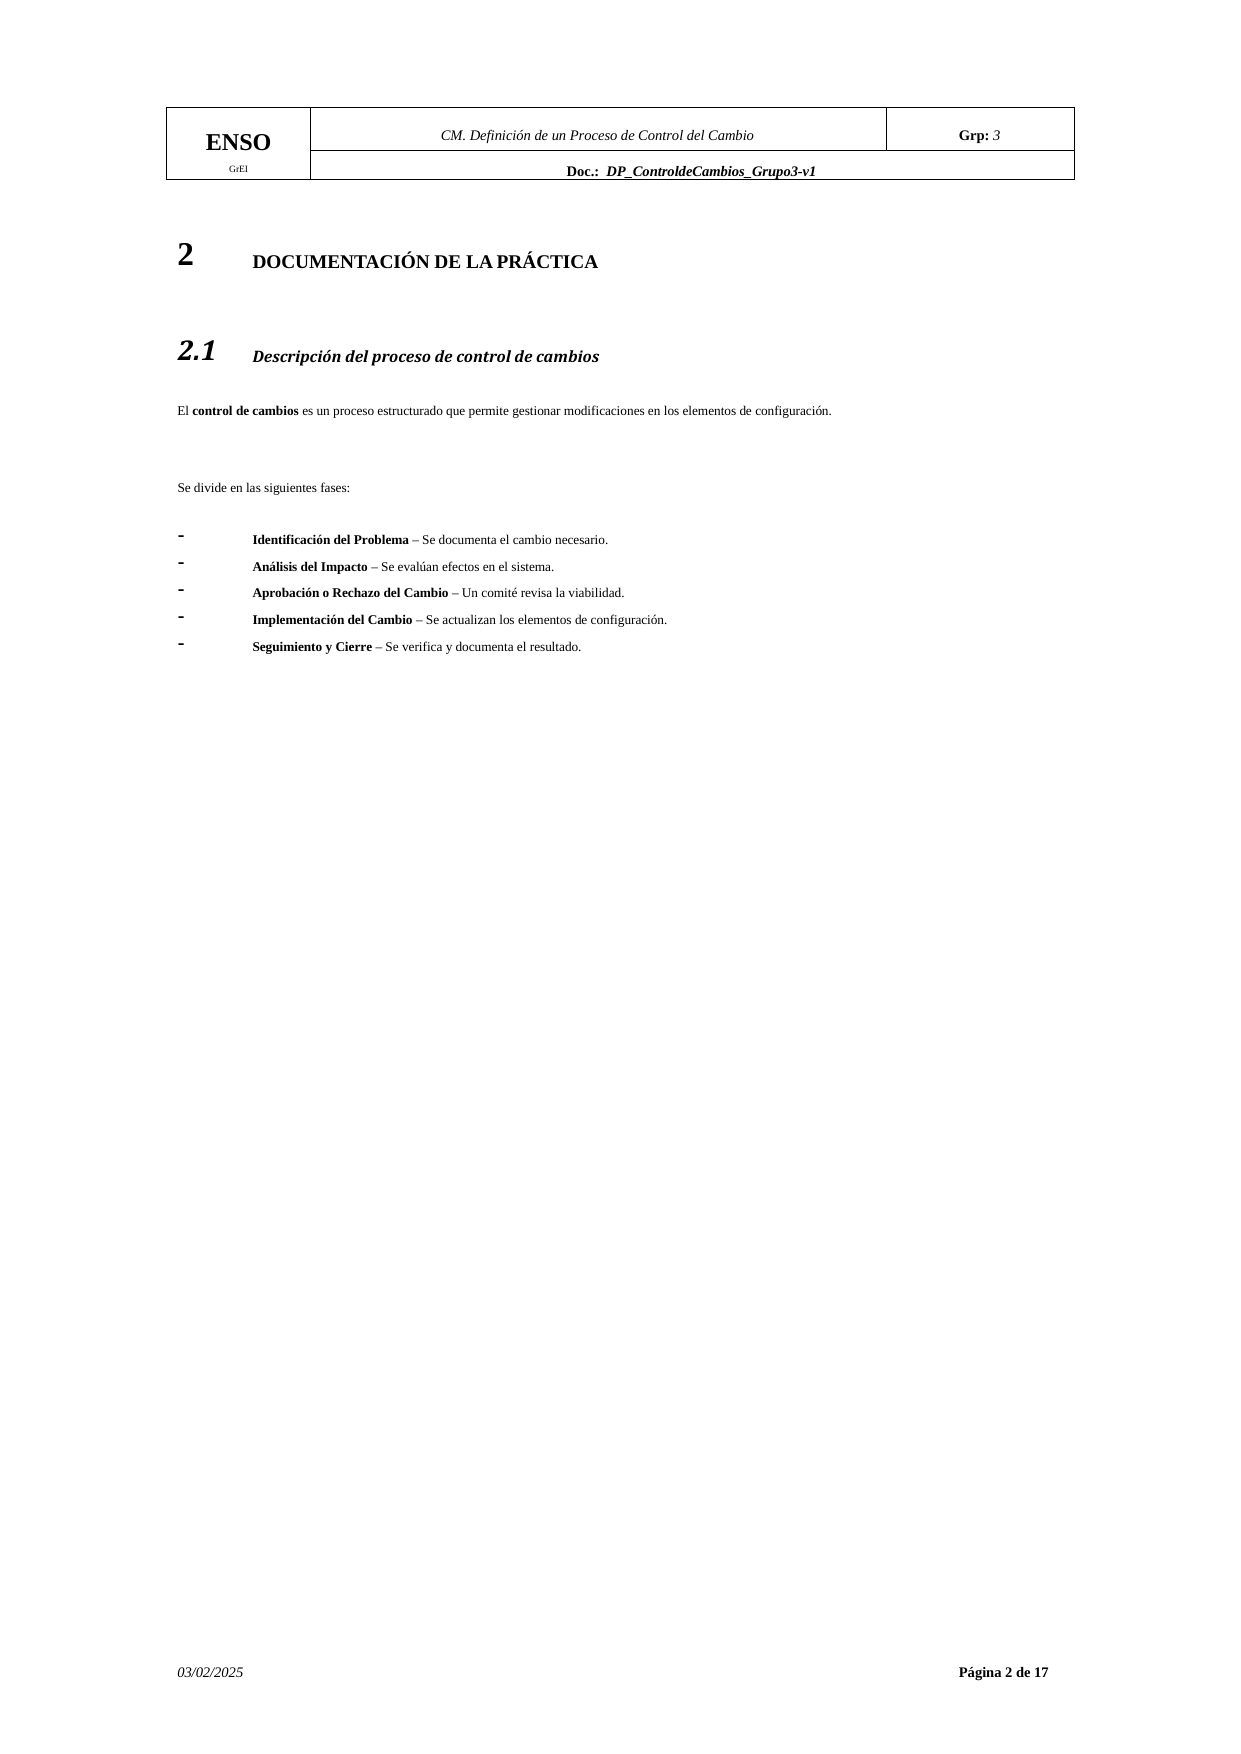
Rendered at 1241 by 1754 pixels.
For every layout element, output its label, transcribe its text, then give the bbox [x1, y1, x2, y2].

text El control de cambios es un proceso estructurado que permite gestionar modificaciones en los elementos de configuración. [177, 392, 1063, 418]
subtitle DOCUMENTACIÓN DE LA PRÁCTICA [177, 234, 1063, 272]
subtitle Descripción del proceso de control de cambios [177, 332, 1063, 367]
text Se divide en las siguientes fases: [177, 443, 1063, 496]
list Aprobación o Rechazo del Cambio – Un comité revisa la viabilidad. [177, 574, 1063, 601]
list Seguimiento y Cierre – Se verifica y documenta el resultado. [177, 628, 1063, 655]
list Identificación del Problema – Se documenta el cambio necesario. [177, 521, 1063, 547]
list Implementación del Cambio – Se actualizan los elementos de configuración. [177, 601, 1063, 628]
list Análisis del Impacto – Se evalúan efectos en el sistema. [177, 547, 1063, 574]
